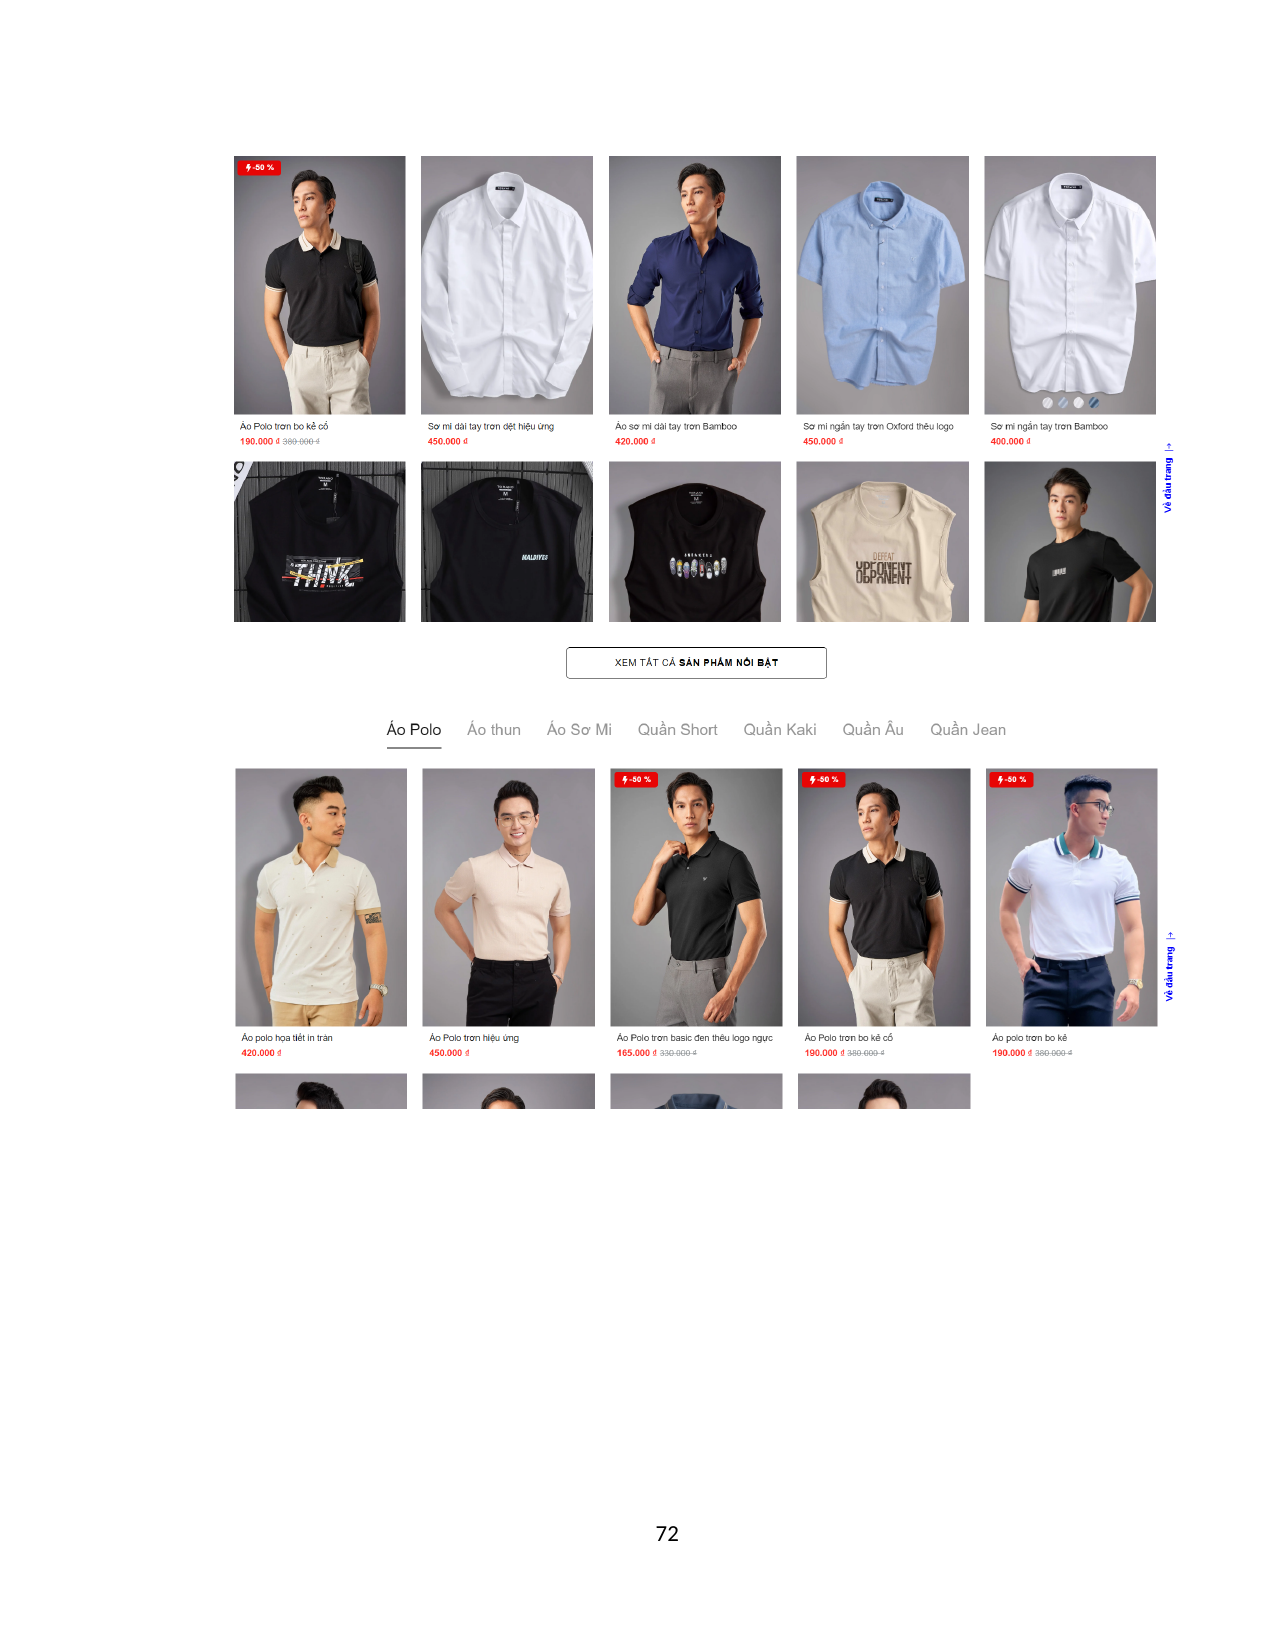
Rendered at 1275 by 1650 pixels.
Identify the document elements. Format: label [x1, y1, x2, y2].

picture [206, 147, 1187, 622]
picture [206, 635, 1187, 1109]
